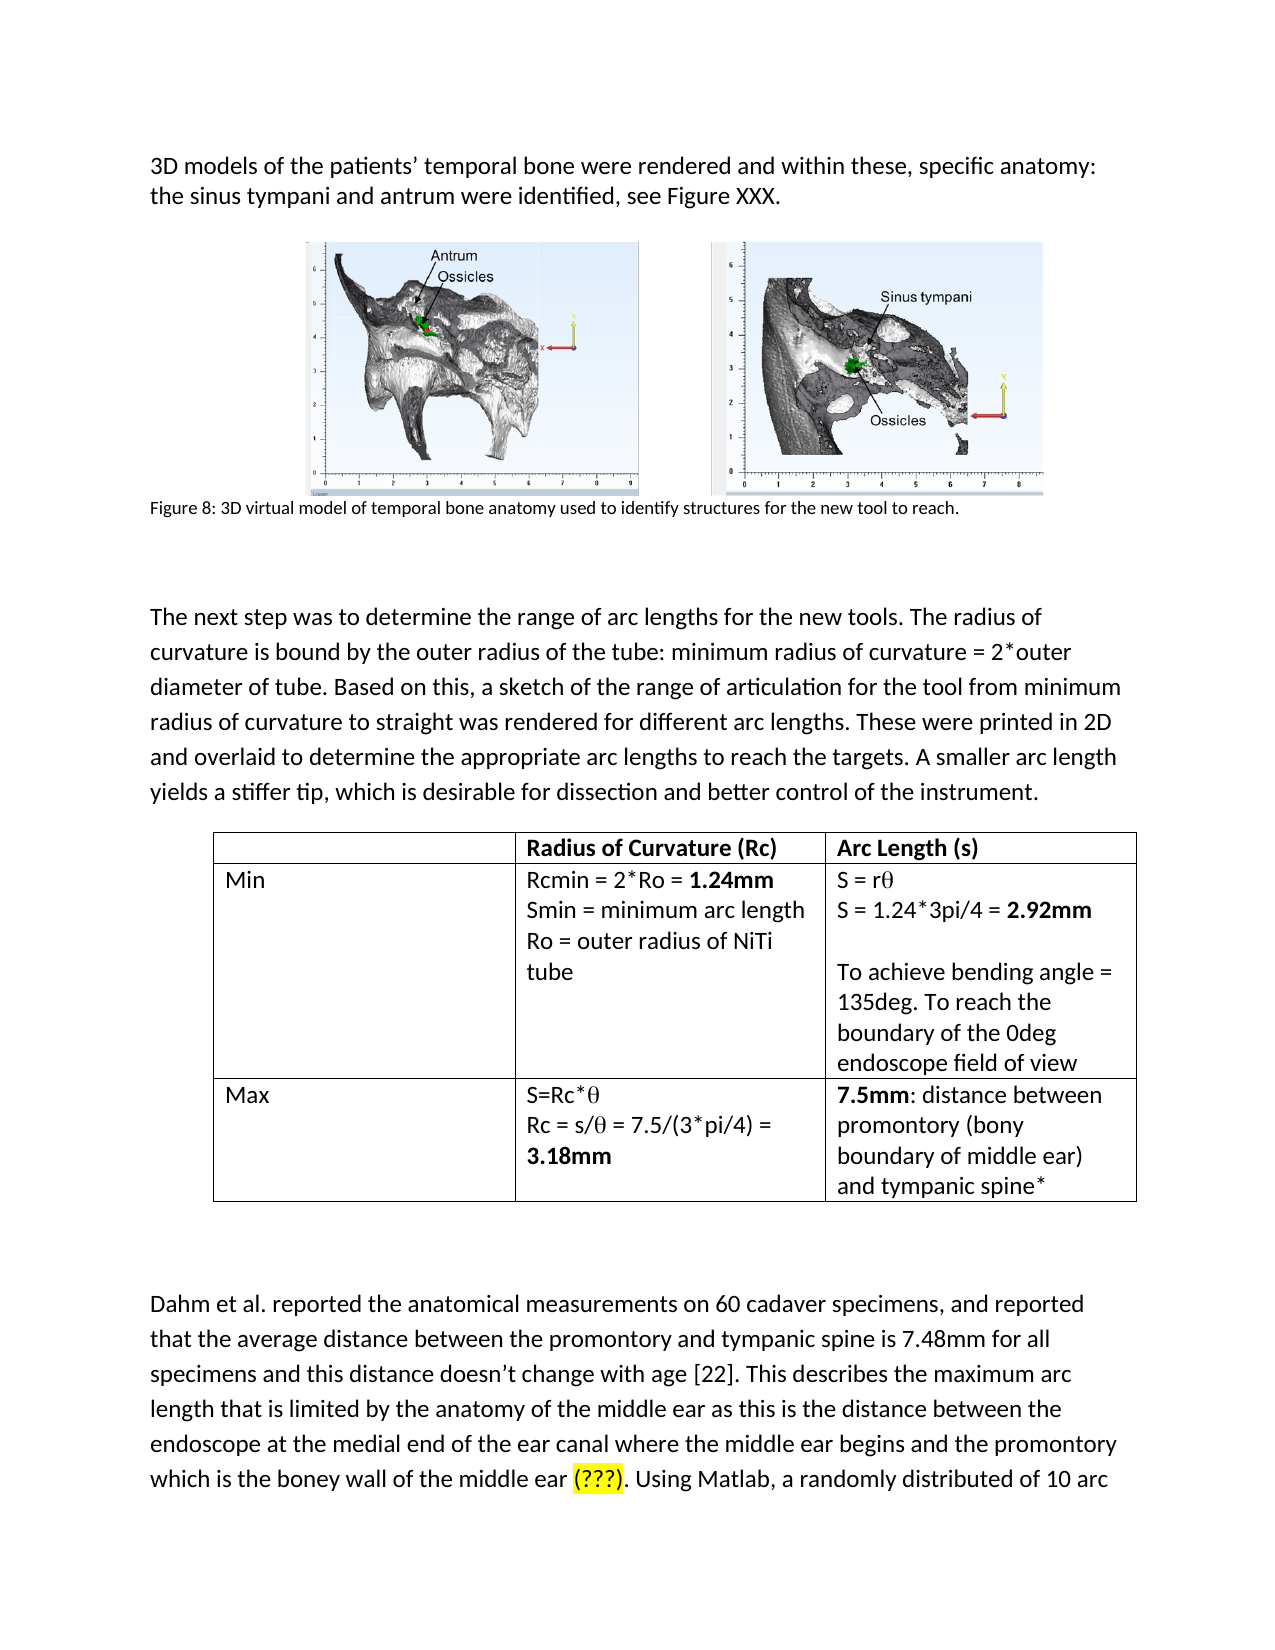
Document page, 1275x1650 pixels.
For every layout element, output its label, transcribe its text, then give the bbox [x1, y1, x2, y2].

table_cell Min [214, 864, 515, 1078]
table_header Radius of Curvature (Rc) [516, 833, 825, 863]
table_cell Rcmin = 2*Ro = 1.24mm Smin = minimum arc length Ro = outer radius of NiTi tube [516, 864, 825, 1078]
table_cell 7.5mm: distance between promontory (bony boundary of middle ear) and tympanic spine* [826, 1079, 1136, 1201]
text The next step was to determine the range of arc lengths for the new tools. The radius of curvature is bound by the outer radius of the tube: minimum radius of curvature = 2*outer diameter of tube. Based on this, a sketch of the range of articulation for the tool from minimum radius of curvature to straight was rendered for different arc lengths. These were printed in 2D and overlaid to determine the appropriate arc lengths to reach the targets. A smaller arc length yields a stiffer tip, which is desirable for dissection and better control of the instrument. [150, 601, 1125, 806]
table_cell Max [214, 1079, 515, 1201]
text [150, 150, 1125, 211]
table_cell S = r S = 1.24*3pi/4 = 2.92mm To achieve bending angle = 135deg. To reach the boundary of the 0deg endoscope field of view [826, 864, 1136, 1078]
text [150, 1288, 1125, 1494]
text Figure 8: 3D virtual model of temporal bone anatomy used to identify structures for the new tool to reach. [150, 496, 1125, 519]
table_cell S=Rc* Rc = s/ = 7.5/(3*pi/4) = 3.18mm [516, 1079, 825, 1201]
table_header Arc Length (s) [826, 833, 1136, 863]
table_header [214, 833, 515, 863]
picture [305, 241, 1045, 496]
